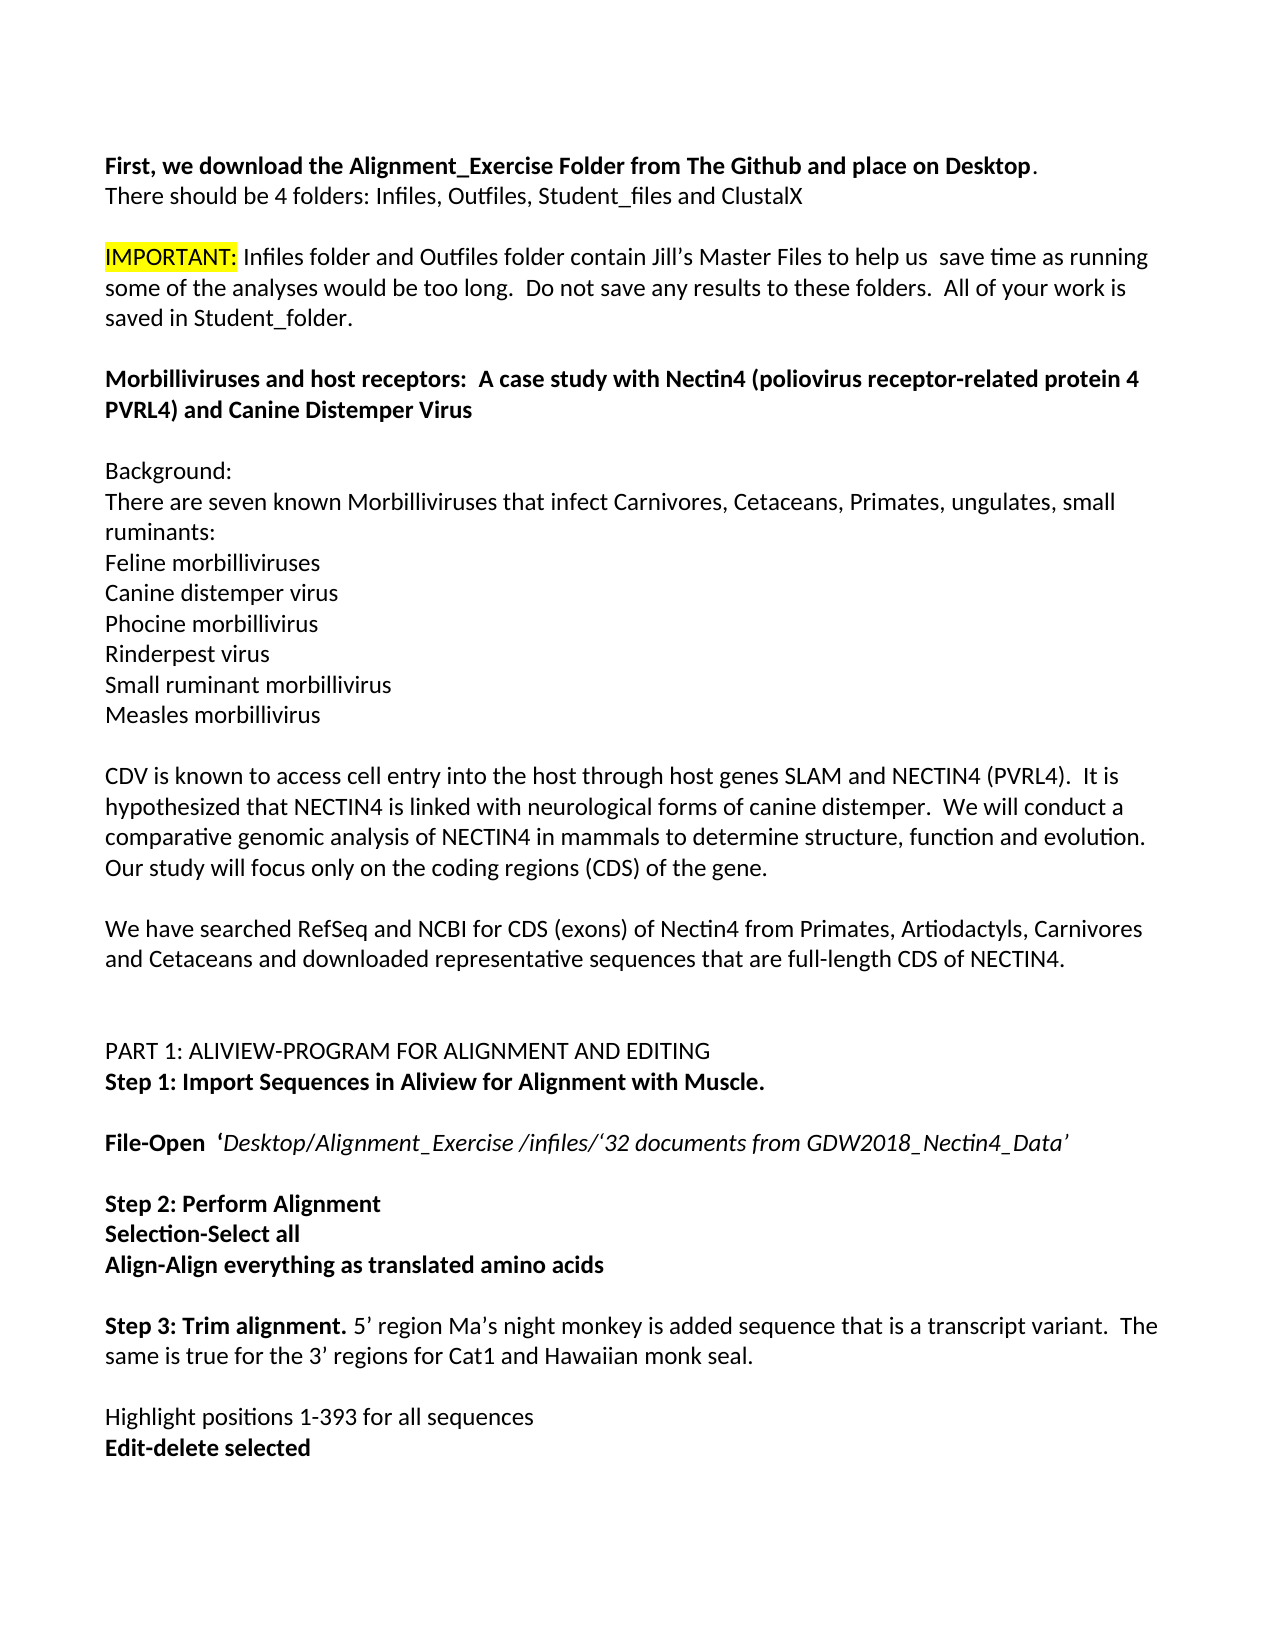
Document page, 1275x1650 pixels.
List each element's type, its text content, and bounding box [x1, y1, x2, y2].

text Step 3: Trim alignment. 5’ region Ma’s night monkey is added sequence that is a transcript variant. The same is true for the 3’ regions for Cat1 and Hawaiian monk seal. [105, 1310, 1185, 1371]
text IMPORTANT: Infiles folder and Outfiles folder contain Jill’s Master Files to help us save time as running some of the analyses would be too long. Do not save any results to these folders. All of your work is saved in Student_folder. [105, 242, 1185, 333]
text Step 1: Import Sequences in Aliview for Alignment with Muscle. [105, 1066, 1185, 1096]
text Morbilliviruses and host receptors: A case study with Nectin4 (poliovirus receptor-related protein 4 PVRL4) and Canine Distemper Virus [105, 364, 1185, 425]
text First, we download the Alignment_Exercise Folder from The Github and place on Desktop. [105, 150, 1185, 181]
text Align-Align everything as translated amino acids [105, 1249, 1185, 1279]
text CDV is known to access cell entry into the host through host genes SLAM and NECTIN4 (PVRL4). It is hypothesized that NECTIN4 is linked with neurological forms of canine distemper. We will conduct a comparative genomic analysis of NECTIN4 in mammals to determine structure, function and evolution. Our study will focus only on the coding regions (CDS) of the gene. [105, 760, 1185, 882]
text Canine distemper virus [105, 577, 1185, 608]
text Measles morbillivirus [105, 699, 1185, 730]
text File-Open ‘Desktop/Alignment_Exercise /infiles/‘32 documents from GDW2018_Nectin4_Data’ [105, 1127, 1185, 1157]
text Background: [105, 455, 1185, 486]
text Selection-Select all [105, 1218, 1185, 1249]
text Step 2: Perform Alignment [105, 1188, 1185, 1218]
text PART 1: ALIVIEW-PROGRAM FOR ALIGNMENT AND EDITING [105, 1035, 1185, 1066]
text Small ruminant morbillivirus [105, 669, 1185, 699]
text There should be 4 folders: Infiles, Outfiles, Student_files and ClustalX [105, 181, 1185, 211]
text Phocine morbillivirus [105, 608, 1185, 638]
text Rinderpest virus [105, 638, 1185, 669]
text Feline morbilliviruses [105, 547, 1185, 577]
text We have searched RefSeq and NCBI for CDS (exons) of Nectin4 from Primates, Artiodactyls, Carnivores and Cetaceans and downloaded representative sequences that are full-length CDS of NECTIN4. [105, 913, 1185, 974]
text Edit-delete selected [105, 1432, 1185, 1462]
text There are seven known Morbilliviruses that infect Carnivores, Cetaceans, Primates, ungulates, small ruminants: [105, 486, 1185, 547]
text Highlight positions 1-393 for all sequences [105, 1401, 1185, 1432]
